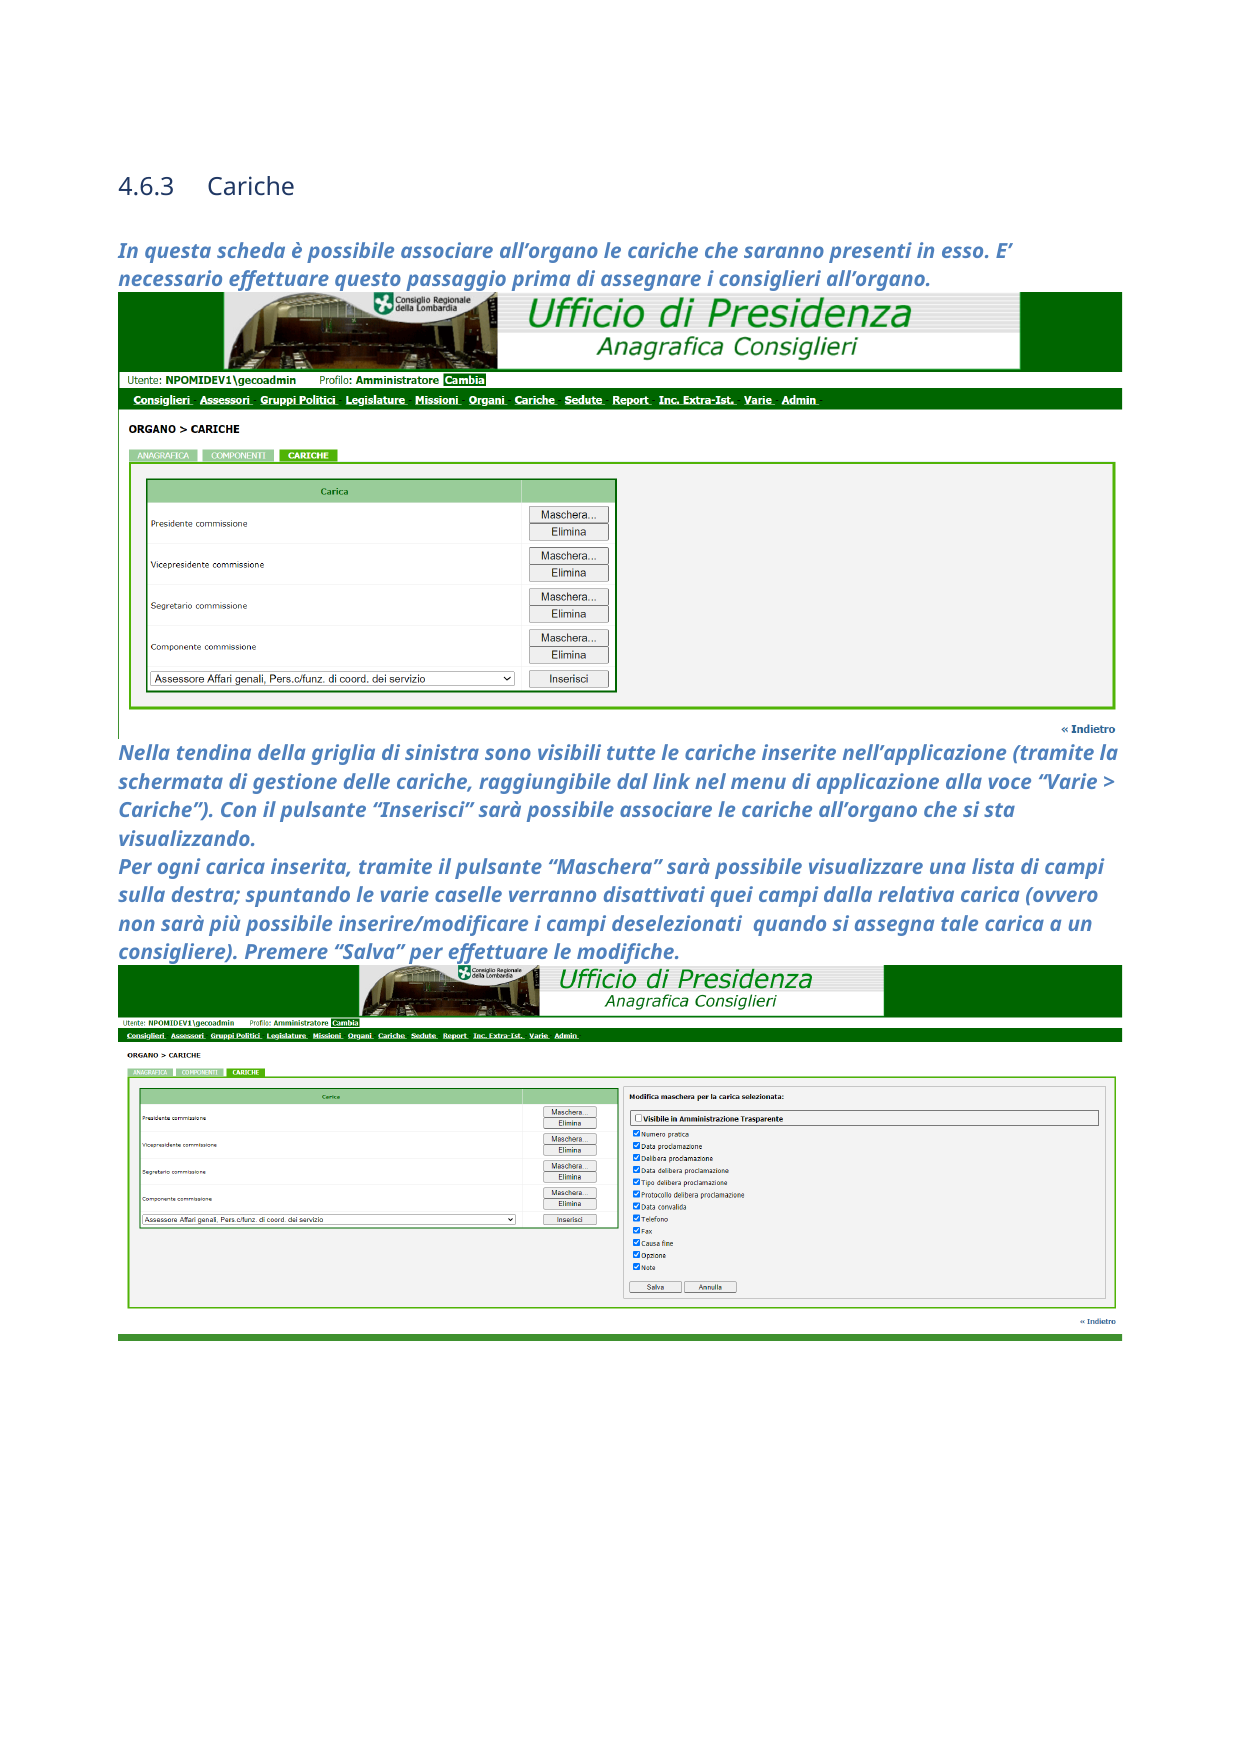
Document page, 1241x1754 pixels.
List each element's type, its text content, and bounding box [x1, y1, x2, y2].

subtitle Cariche [118, 168, 1122, 202]
text Per ogni carica inserita, tramite il pulsante “Maschera” sarà possibile visualizzare una lista di campi sulla destra; spuntando le varie caselle verranno disattivati quei campi dalla relativa carica (ovvero non sarà più possibile inserire/modificare i campi deselezionati quando si assegna tale carica a un consigliere). Premere “Salva” per effettuare le modifiche. [118, 852, 1122, 965]
picture [118, 292, 1123, 739]
text In questa scheda è possibile associare all’organo le cariche che saranno presenti in esso. E’ necessario effettuare questo passaggio prima di assegnare i consiglieri all’organo. [118, 236, 1122, 292]
text Nella tendina della griglia di sinistra sono visibili tutte le cariche inserite nell’applicazione (tramite la schermata di gestione delle cariche, raggiungibile dal link nel menu di applicazione alla voce “Varie > Cariche”). Con il pulsante “Inserisci” sarà possibile associare le cariche all’organo che si sta visualizzando. [118, 739, 1122, 852]
picture [118, 965, 1123, 1341]
